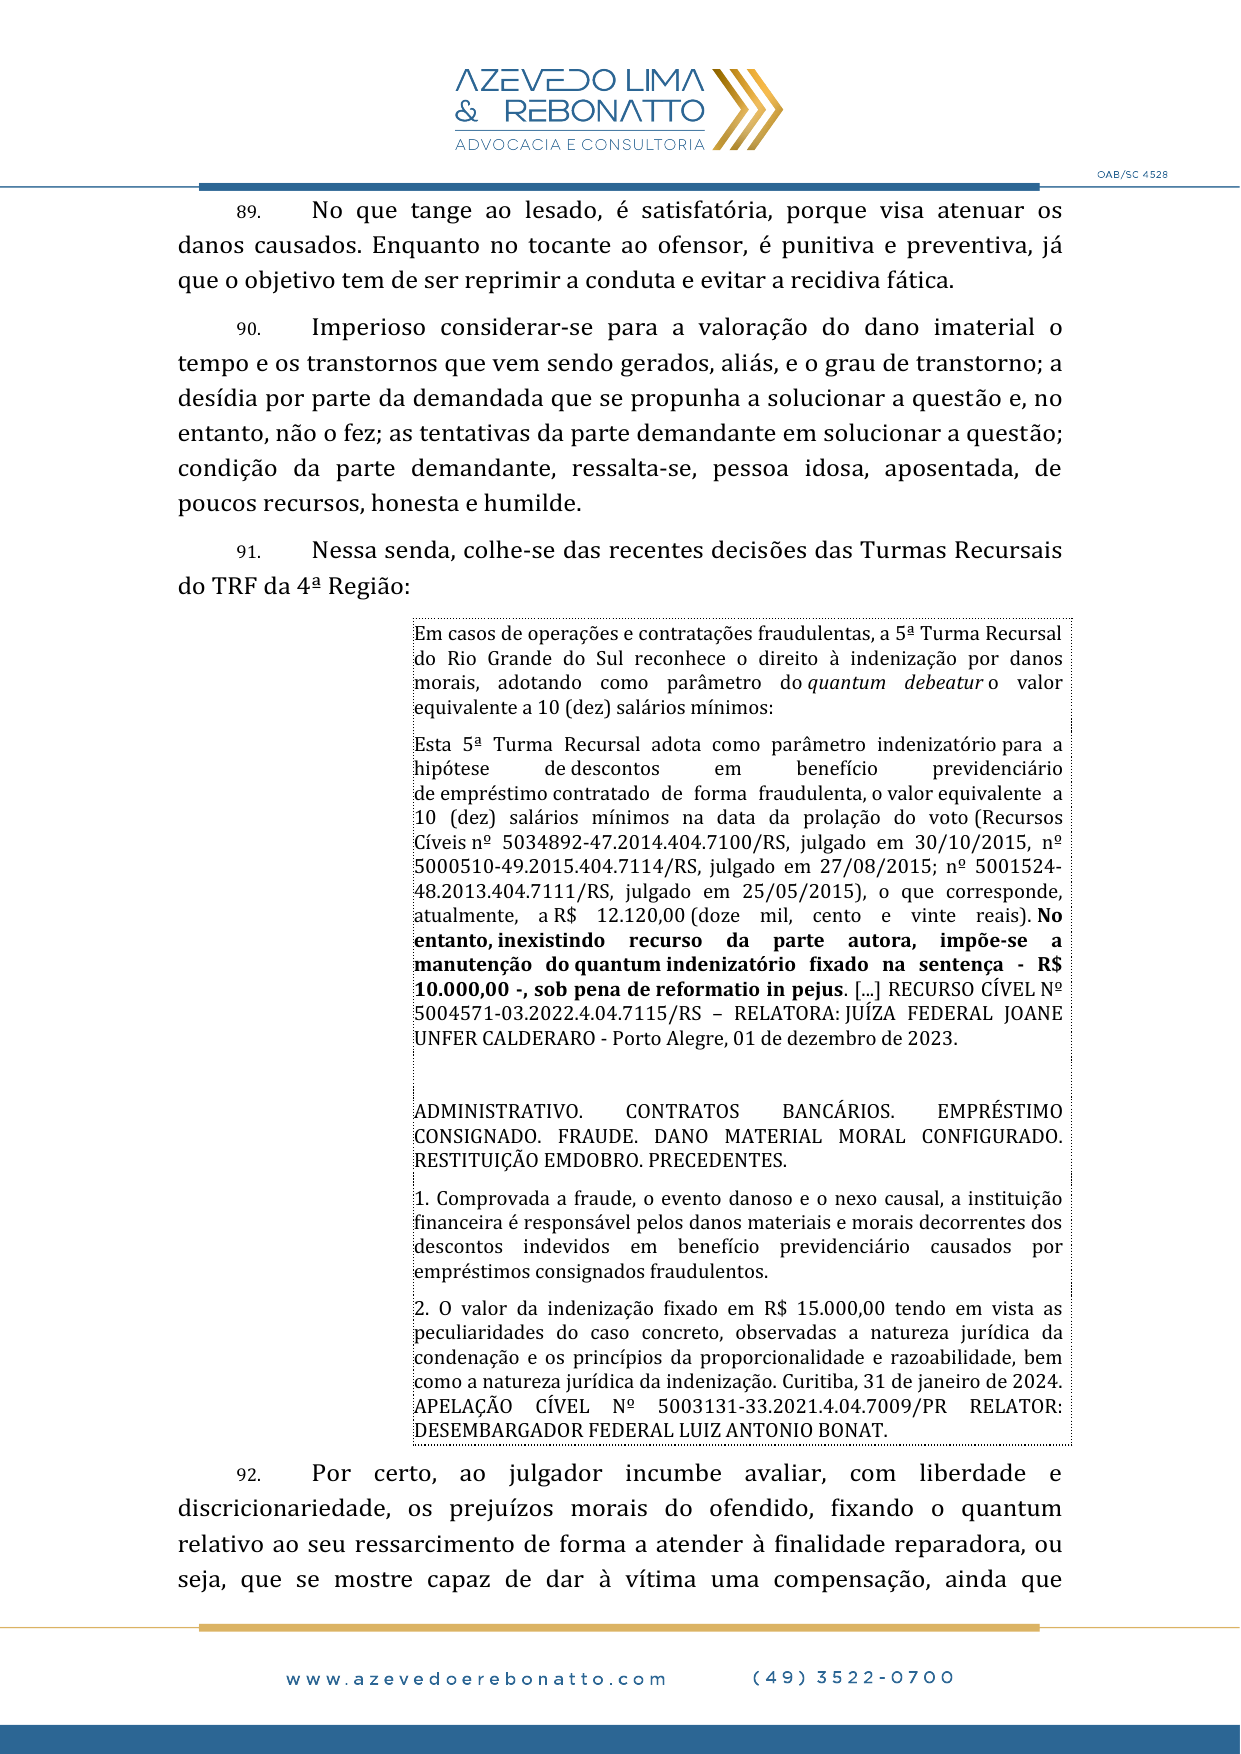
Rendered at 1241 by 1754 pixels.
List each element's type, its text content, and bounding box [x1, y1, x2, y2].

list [177, 1458, 1063, 1593]
text 1. Comprovada a fraude, o evento danoso e o nexo causal, a instituição financeira é responsável pelos danos materiais e morais decorrentes dos descontos indevidos em benefício previdenciário causados por empréstimos consignados fraudulentos. [412, 1182, 1072, 1283]
list No que tange ao lesado, é satisfatória, porque visa atenuar os danos causados. Enquanto no tocante ao ofensor, é punitiva e preventiva, já que o objetivo tem de ser reprimir a conduta e evitar a recidiva fática. [177, 194, 1063, 294]
picture [0, 0, 1240, 1754]
text Esta 5ª Turma Recursal adota como parâmetro indenizatório para a hipótese de descontos em benefício previdenciário de empréstimo contratado de forma fraudulenta, o valor equivalente a 10 (dez) salários mínimos na data da prolação do voto (Recursos Cíveis nº 5034892-47.2014.404.7100/RS, julgado em 30/10/2015, nº 5000510-49.2015.404.7114/RS, julgado em 27/08/2015; nº 5001524-48.2013.404.7111/RS, julgado em 25/05/2015), o que corresponde, atualmente, a R$ 12.120,00 (doze mil, cento e vinte reais). No entanto, inexistindo recurso da parte autora, impõe-se a manutenção do quantum indenizatório fixado na sentença - R$ 10.000,00 -, sob pena de reformatio in pejus. [...] RECURSO CÍVEL Nº 5004571-03.2022.4.04.7115/RS – RELATORA: JUÍZA FEDERAL JOANE UNFER CALDERARO - Porto Alegre, 01 de dezembro de 2023. [412, 728, 1072, 1050]
list Imperioso considerar-se para a valoração do dano imaterial o tempo e os transtornos que vem sendo gerados, aliás, e o grau de transtorno; a desídia por parte da demandada que se propunha a solucionar a questão e, no entanto, não o fez; as tentativas da parte demandante em solucionar a questão; condição da parte demandante, ressalta-se, pessoa idosa, aposentada, de poucos recursos, honesta e humilde. [177, 312, 1063, 517]
text ADMINISTRATIVO. CONTRATOS BANCÁRIOS. EMPRÉSTIMO CONSIGNADO. FRAUDE. DANO MATERIAL MORAL CONFIGURADO. RESTITUIÇÃO EMDOBRO. PRECEDENTES. [412, 1096, 1072, 1173]
list Nessa senda, colhe-se das recentes decisões das Turmas Recursais do TRF da 4ª Região: [177, 535, 1063, 599]
text 2. O valor da indenização fixado em R$ 15.000,00 tendo em vista as peculiaridades do caso concreto, observadas a natureza jurídica da condenação e os princípios da proporcionalidade e razoabilidade, bem como a natureza jurídica da indenização. Curitiba, 31 de janeiro de 2024. APELAÇÃO CÍVEL Nº 5003131-33.2021.4.04.7009/PR RELATOR: DESEMBARGADOR FEDERAL LUIZ ANTONIO BONAT. [412, 1292, 1072, 1446]
text Em casos de operações e contratações fraudulentas, a 5ª Turma Recursal do Rio Grande do Sul reconhece o direito à indenização por danos morais, adotando como parâmetro do quantum debeatur o valor equivalente a 10 (dez) salários mínimos: [412, 618, 1072, 719]
